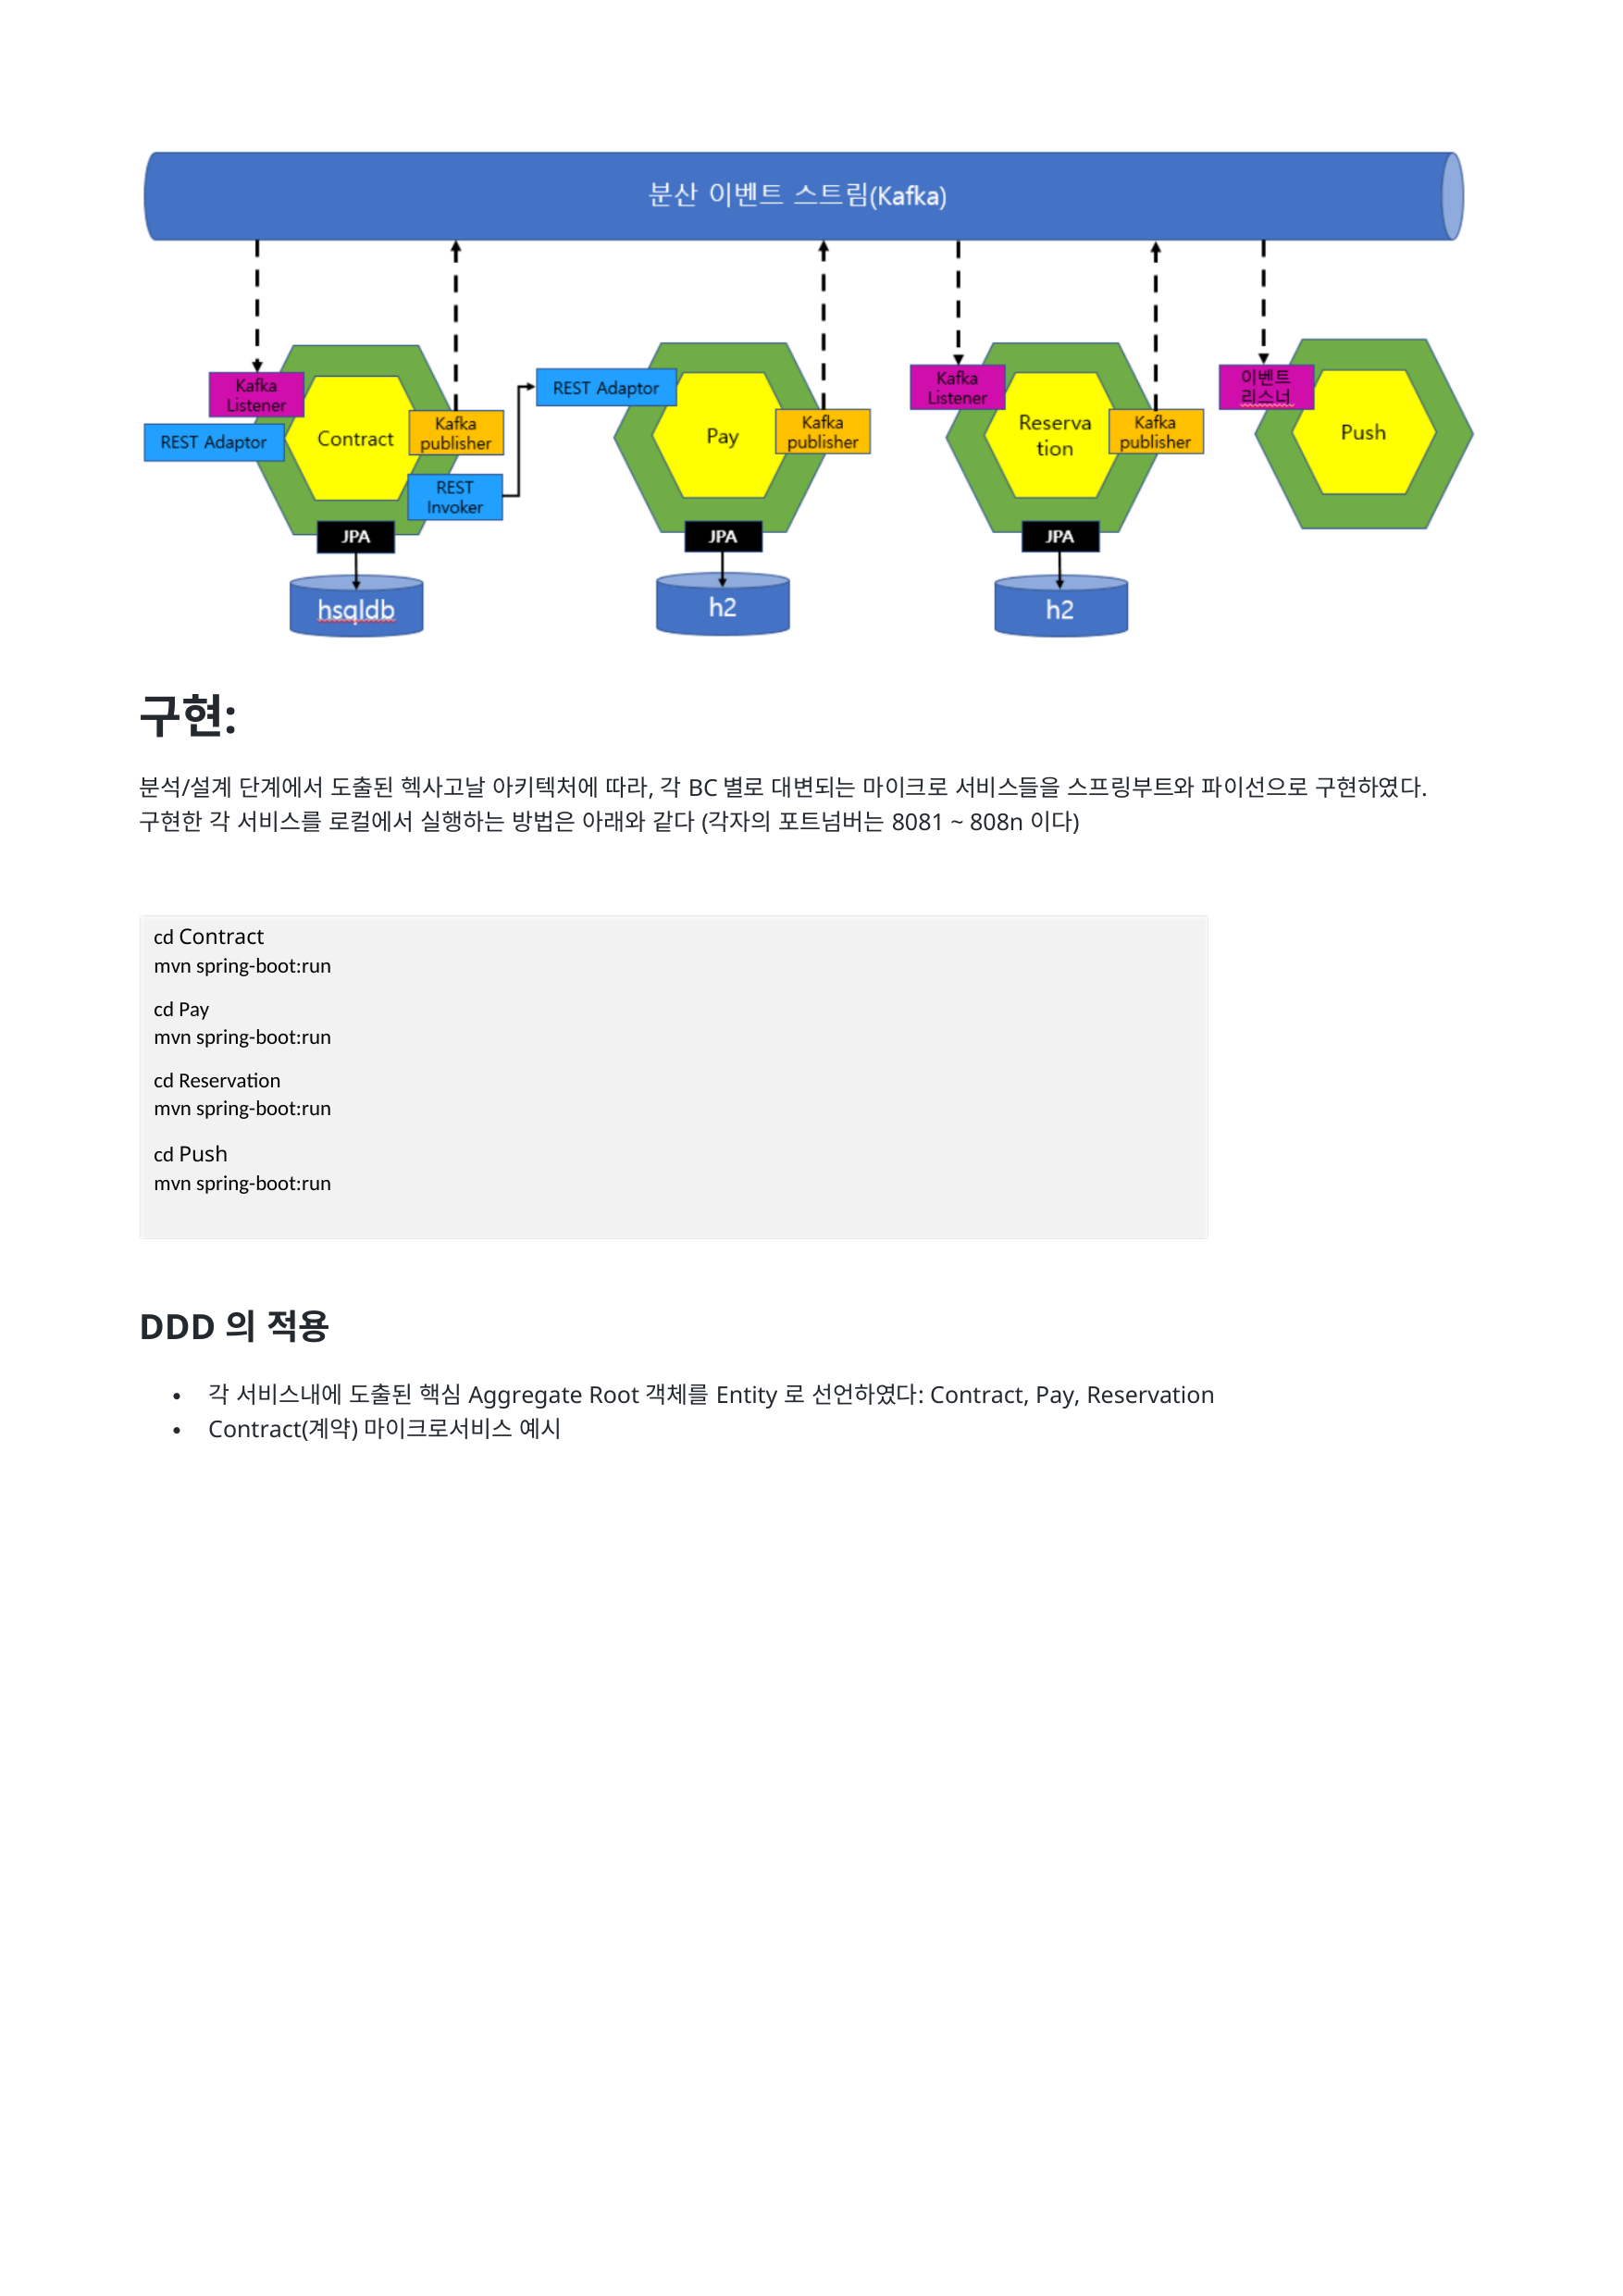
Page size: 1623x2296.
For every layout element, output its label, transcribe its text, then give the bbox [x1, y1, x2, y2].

text DDD 의 적용 [139, 1299, 1484, 1350]
text 구현: [139, 679, 1484, 747]
text 분석/설계 단계에서 도출된 헥사고날 아키텍처에 따라, 각 BC별로 대변되는 마이크로 서비스들을 스프링부트와 파이선으로 구현하였다. 구현한 각 서비스를 로컬에서 실행하는 방법은 아래와 같다 (각자의 포트넘버는 8081 ~ 808n 이다) [139, 770, 1484, 837]
list 각 서비스내에 도출된 핵심 Aggregate Root 객체를 Entity 로 선언하였다: Contract, Pay, Reservation [173, 1377, 1484, 1410]
list Contract(계약) 마이크로서비스 예시 [173, 1410, 1484, 1444]
picture [139, 139, 1484, 645]
